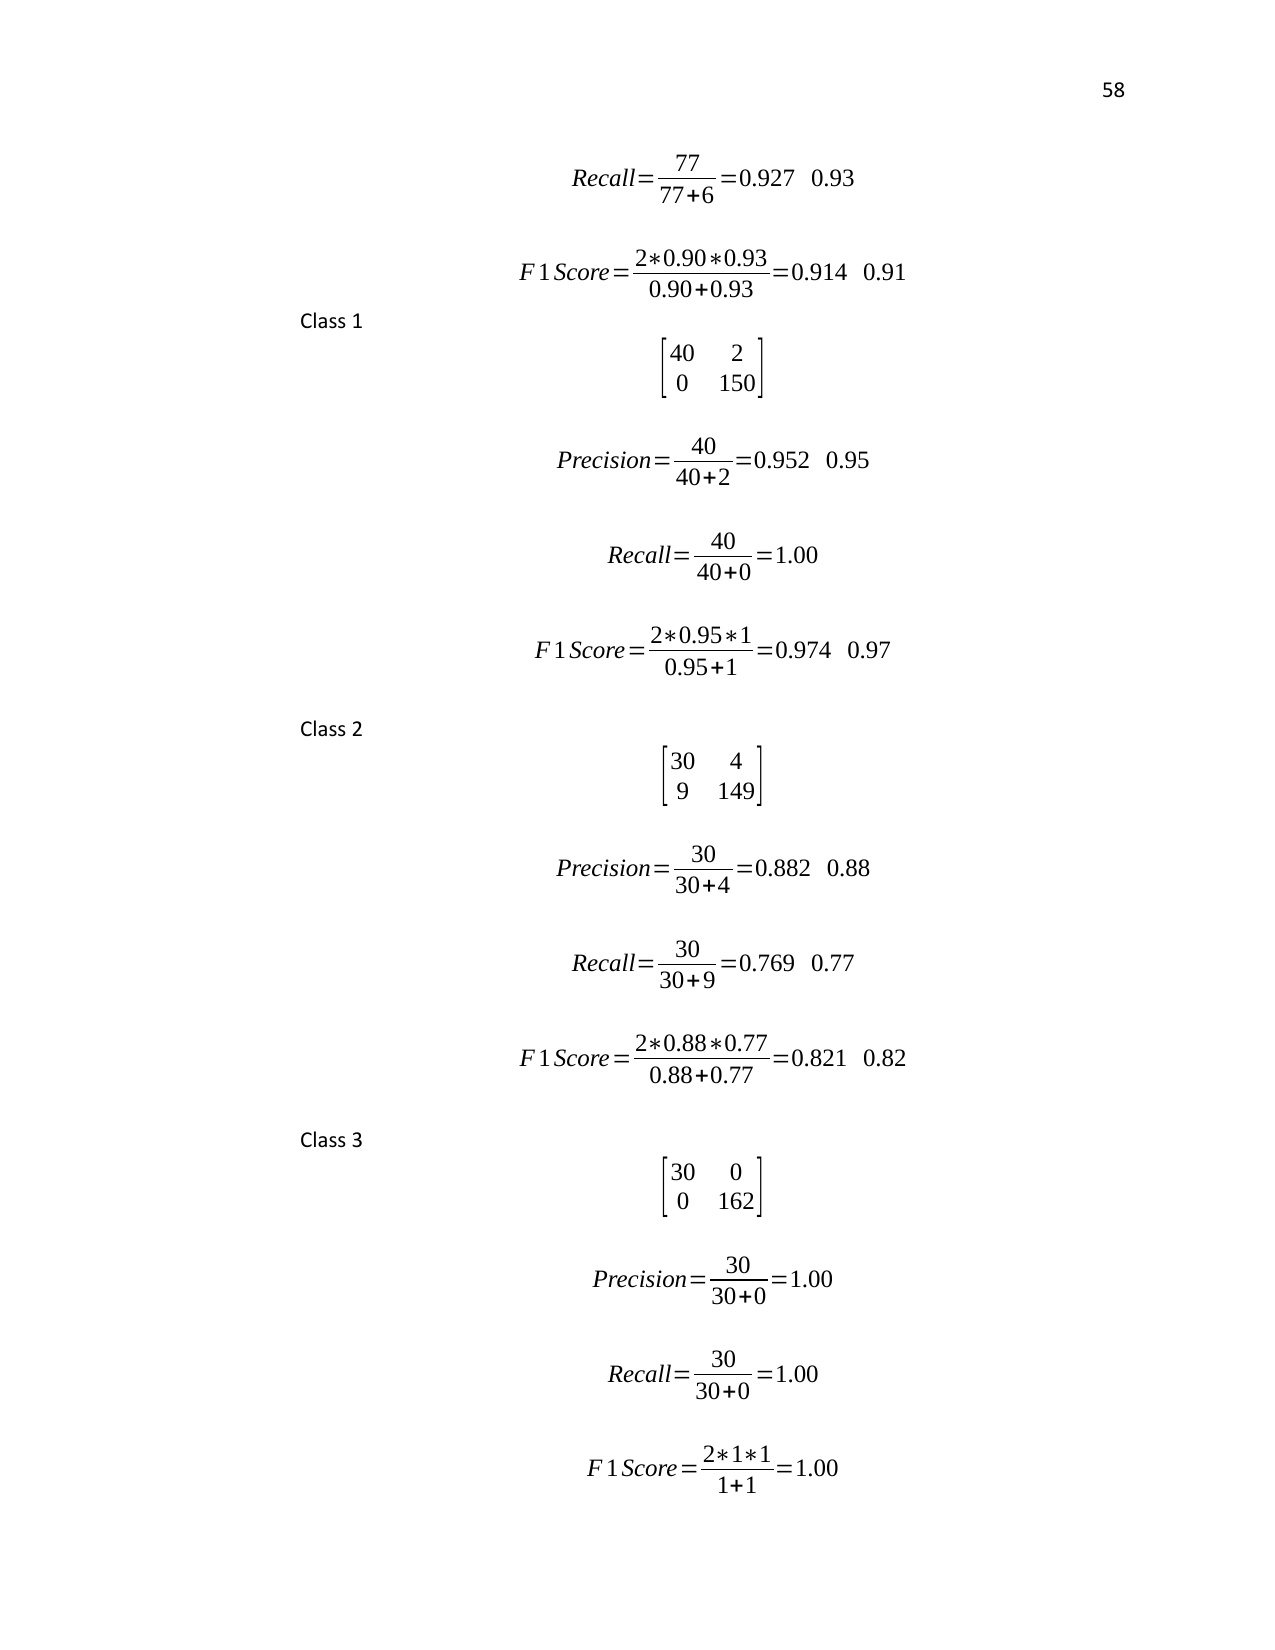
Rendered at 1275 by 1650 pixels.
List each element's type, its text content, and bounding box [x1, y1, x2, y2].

text Class 3 [225, 1125, 1125, 1153]
text Class 2 [225, 714, 1125, 742]
text Class 1 [225, 306, 1125, 334]
